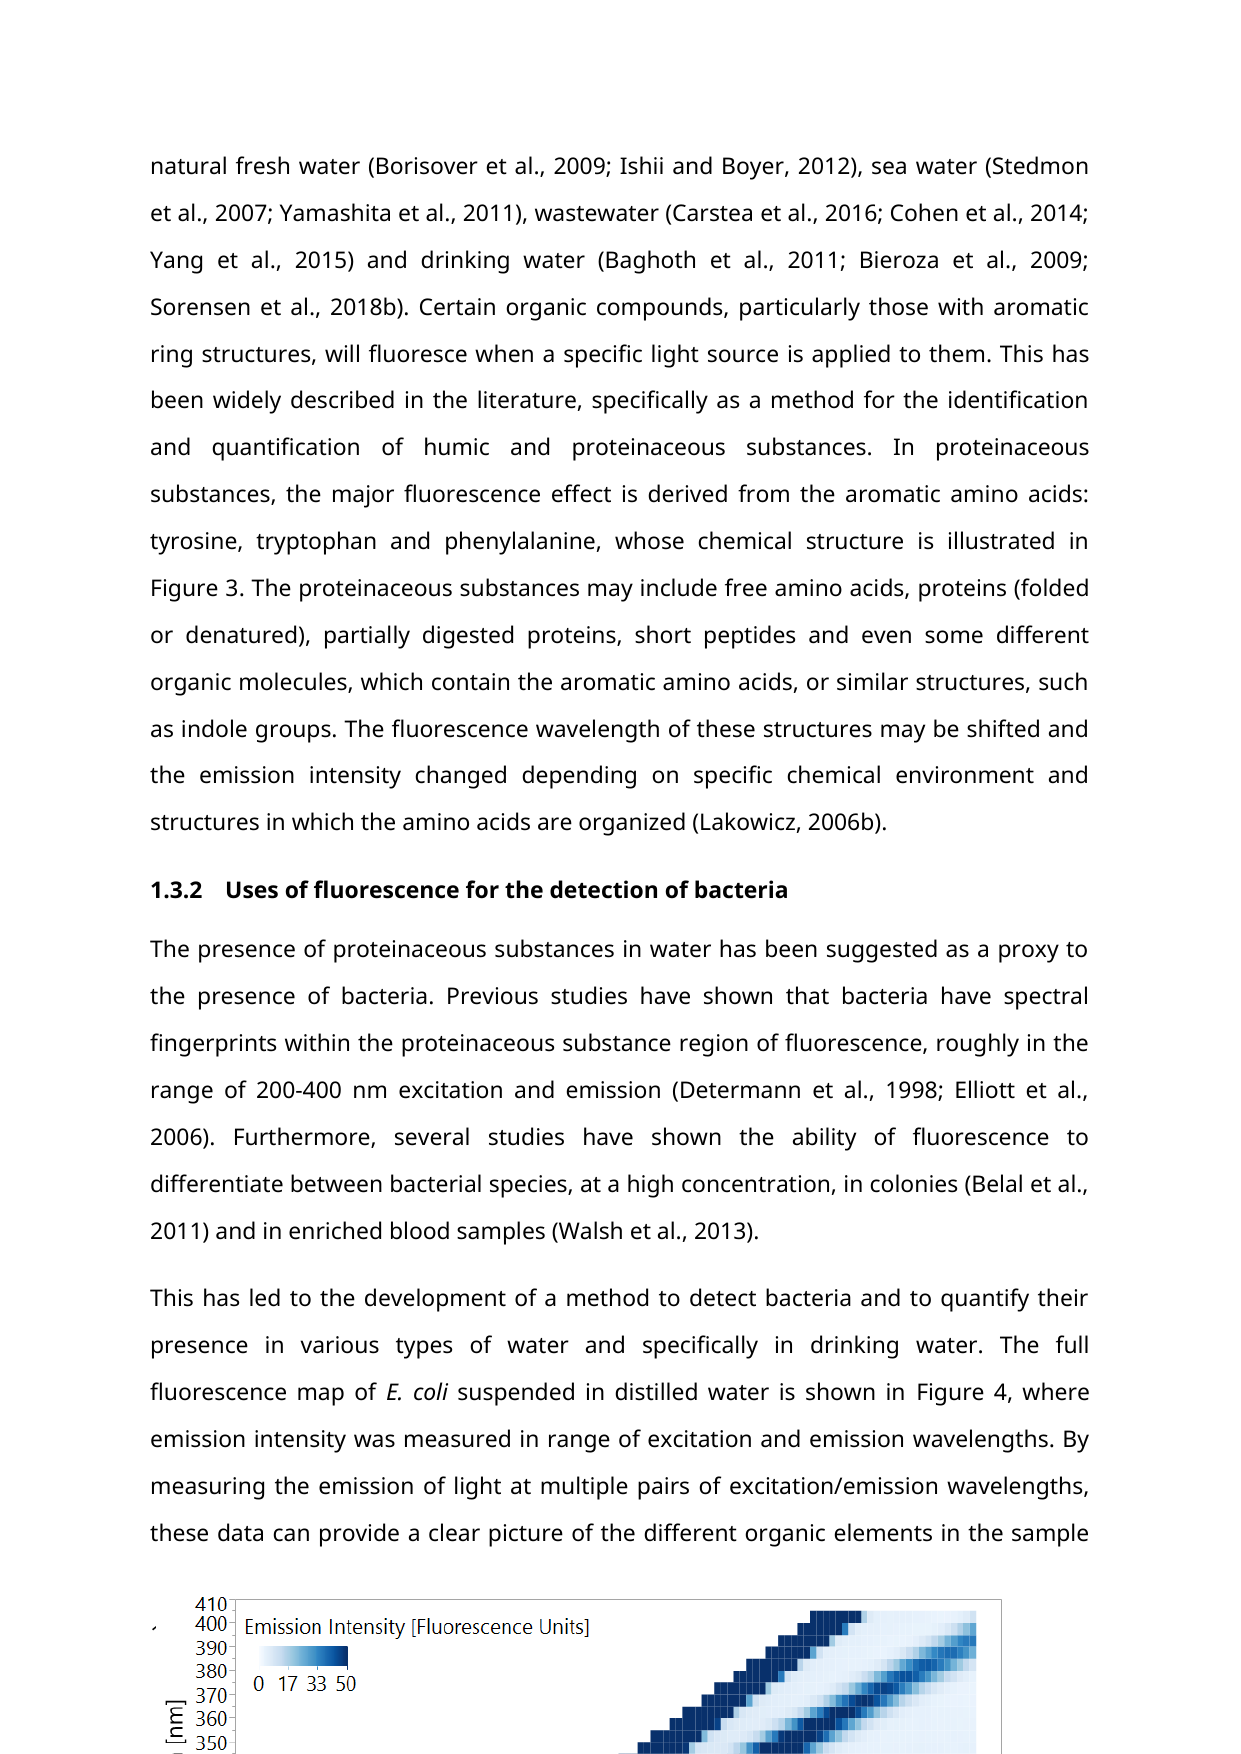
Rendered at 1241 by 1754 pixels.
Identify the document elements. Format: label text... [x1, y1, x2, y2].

picture [156, 1576, 1022, 1754]
text The presence of proteinaceous substances in water has been suggested as a proxy to the presence of bacteria. Previous studies have shown that bacteria have spectral fingerprints within the proteinaceous substance region of fluorescence, roughly in the range of 200-400 nm excitation and emission (Determann et al., 1998; Elliott et al., 2006). Furthermore, several studies have shown the ability of fluorescence to differentiate between bacterial species, at a high concentration, in colonies (Belal et al., 2011) and in enriched blood samples (Walsh et al., 2013). [150, 933, 1090, 1246]
subtitle Uses of fluorescence for the detection of bacteria [150, 874, 1090, 905]
